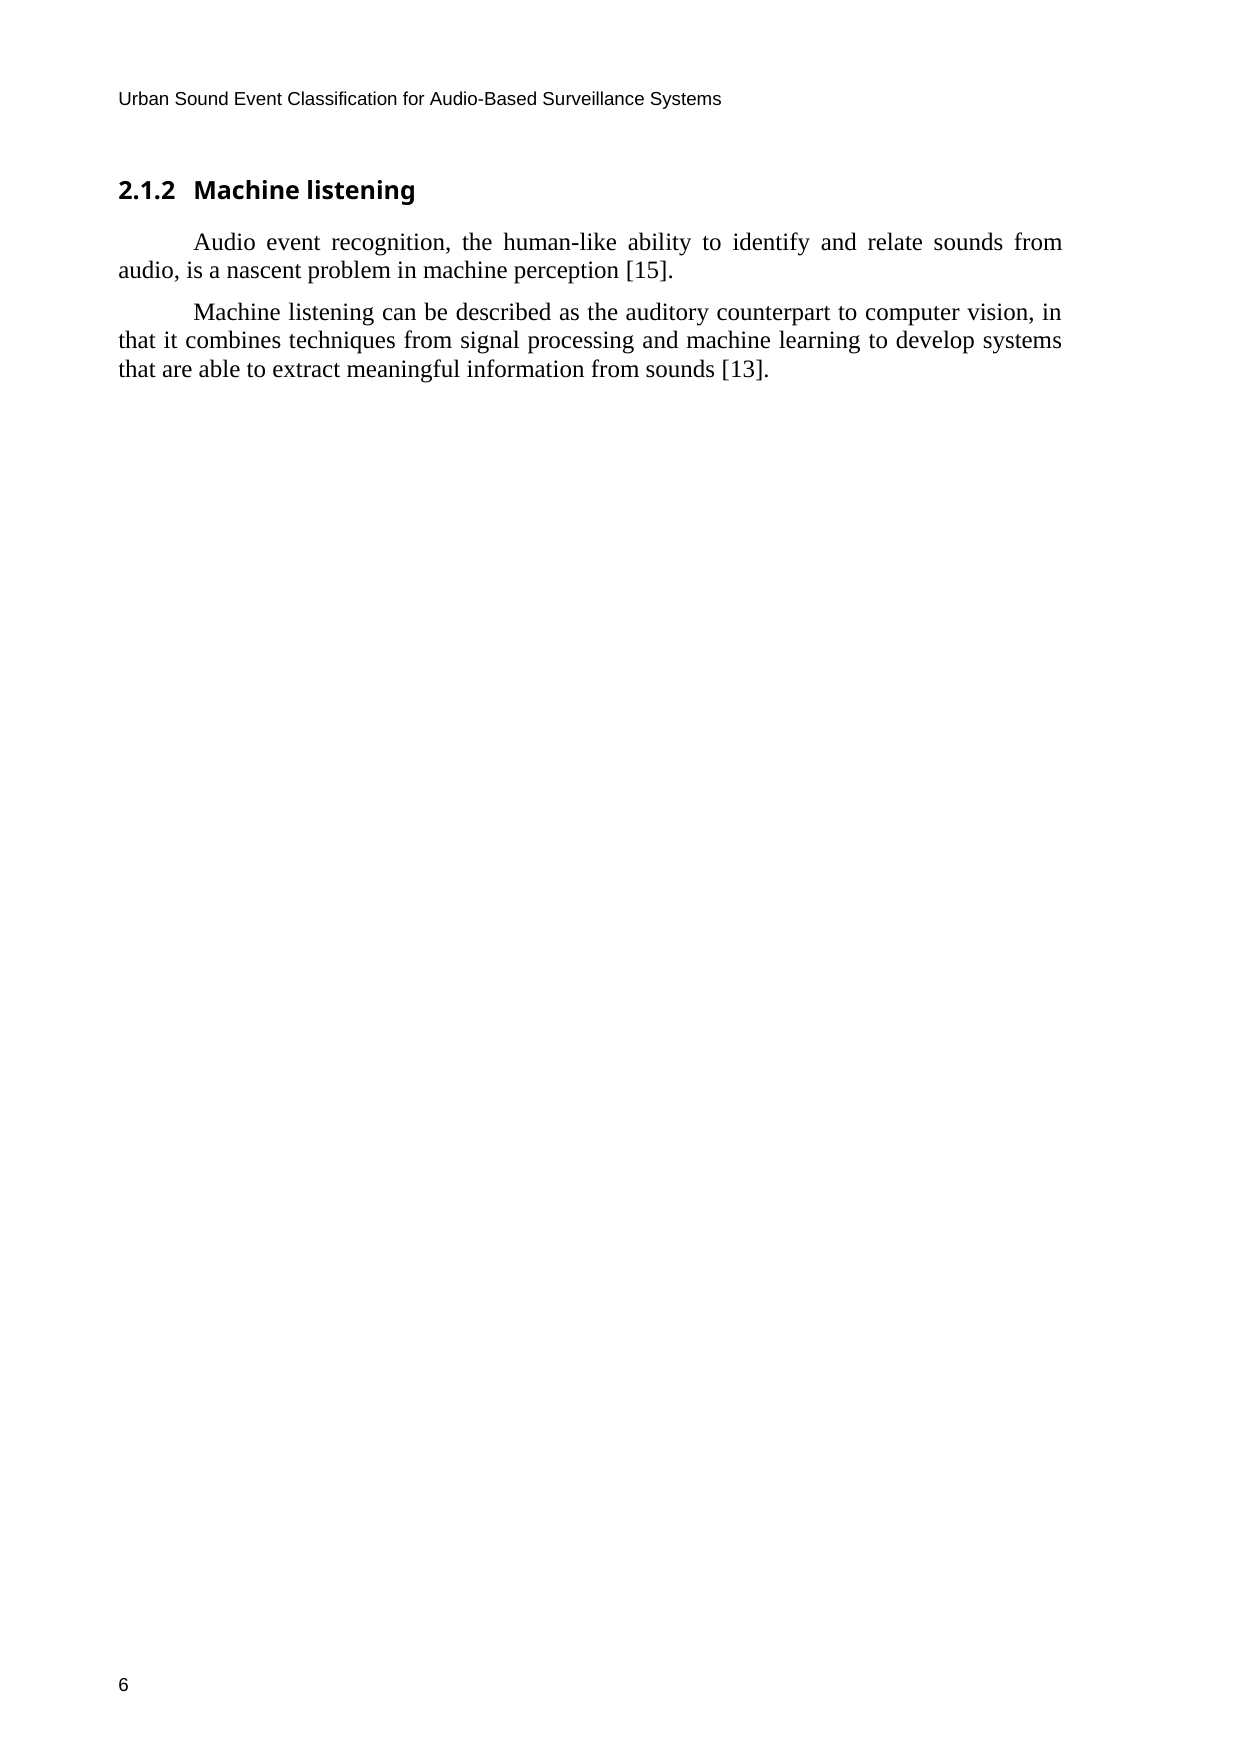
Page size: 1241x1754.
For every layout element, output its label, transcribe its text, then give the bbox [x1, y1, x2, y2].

text Audio event recognition, the human-like ability to identify and relate sounds from audio, is a nascent problem in machine perception [15]. [118, 227, 1063, 284]
subtitle Machine listening [118, 166, 1063, 208]
text Machine listening can be described as the auditory counterpart to computer vision, in that it combines techniques from signal processing and machine learning to develop systems that are able to extract meaningful information from sounds [13]. [118, 297, 1063, 383]
